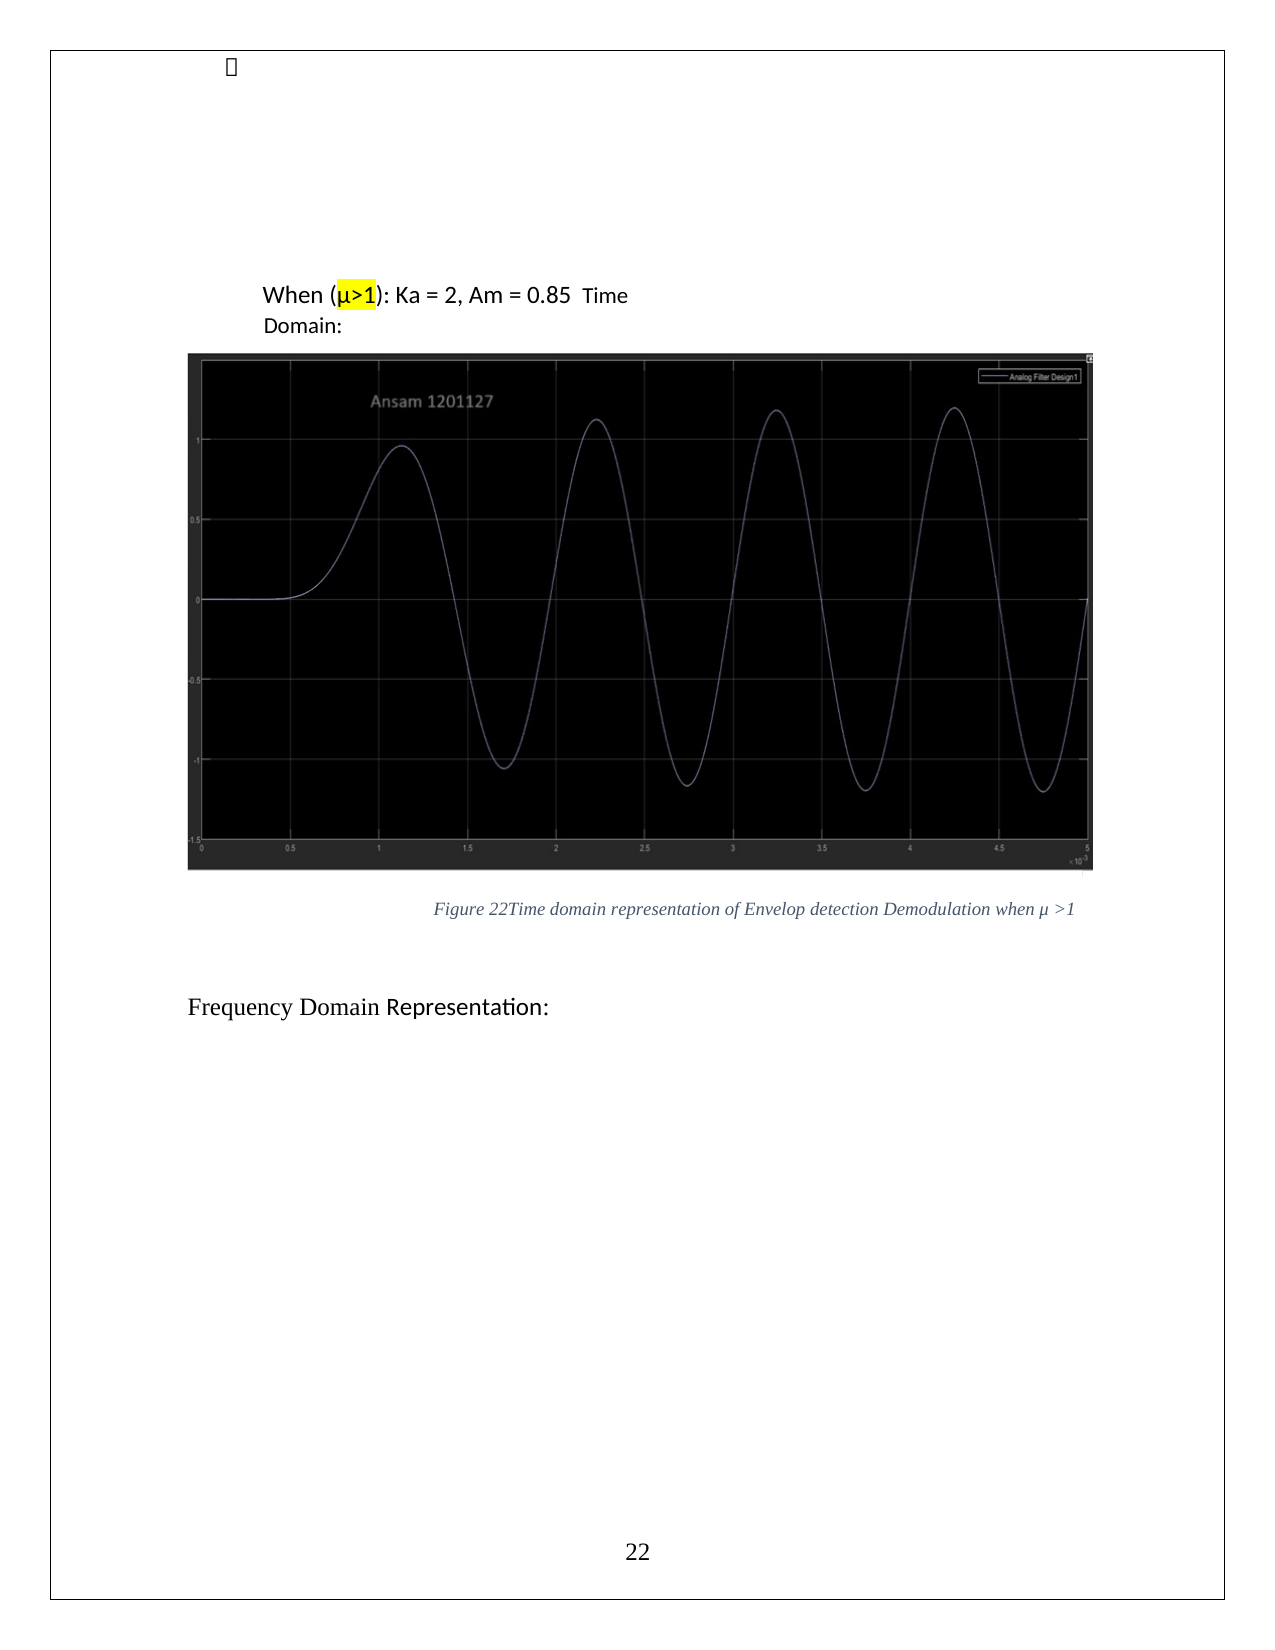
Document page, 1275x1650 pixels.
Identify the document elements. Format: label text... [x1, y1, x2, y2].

picture [187, 353, 1093, 877]
text Frequency Domain Representation: [187, 991, 1078, 1021]
text When (μ>1): Ka = 2, Am = 0.85 Time Domain: [262, 279, 628, 339]
text Figure 22Time domain representation of Envelop detection Demodulation when μ >1 [187, 898, 1078, 920]
